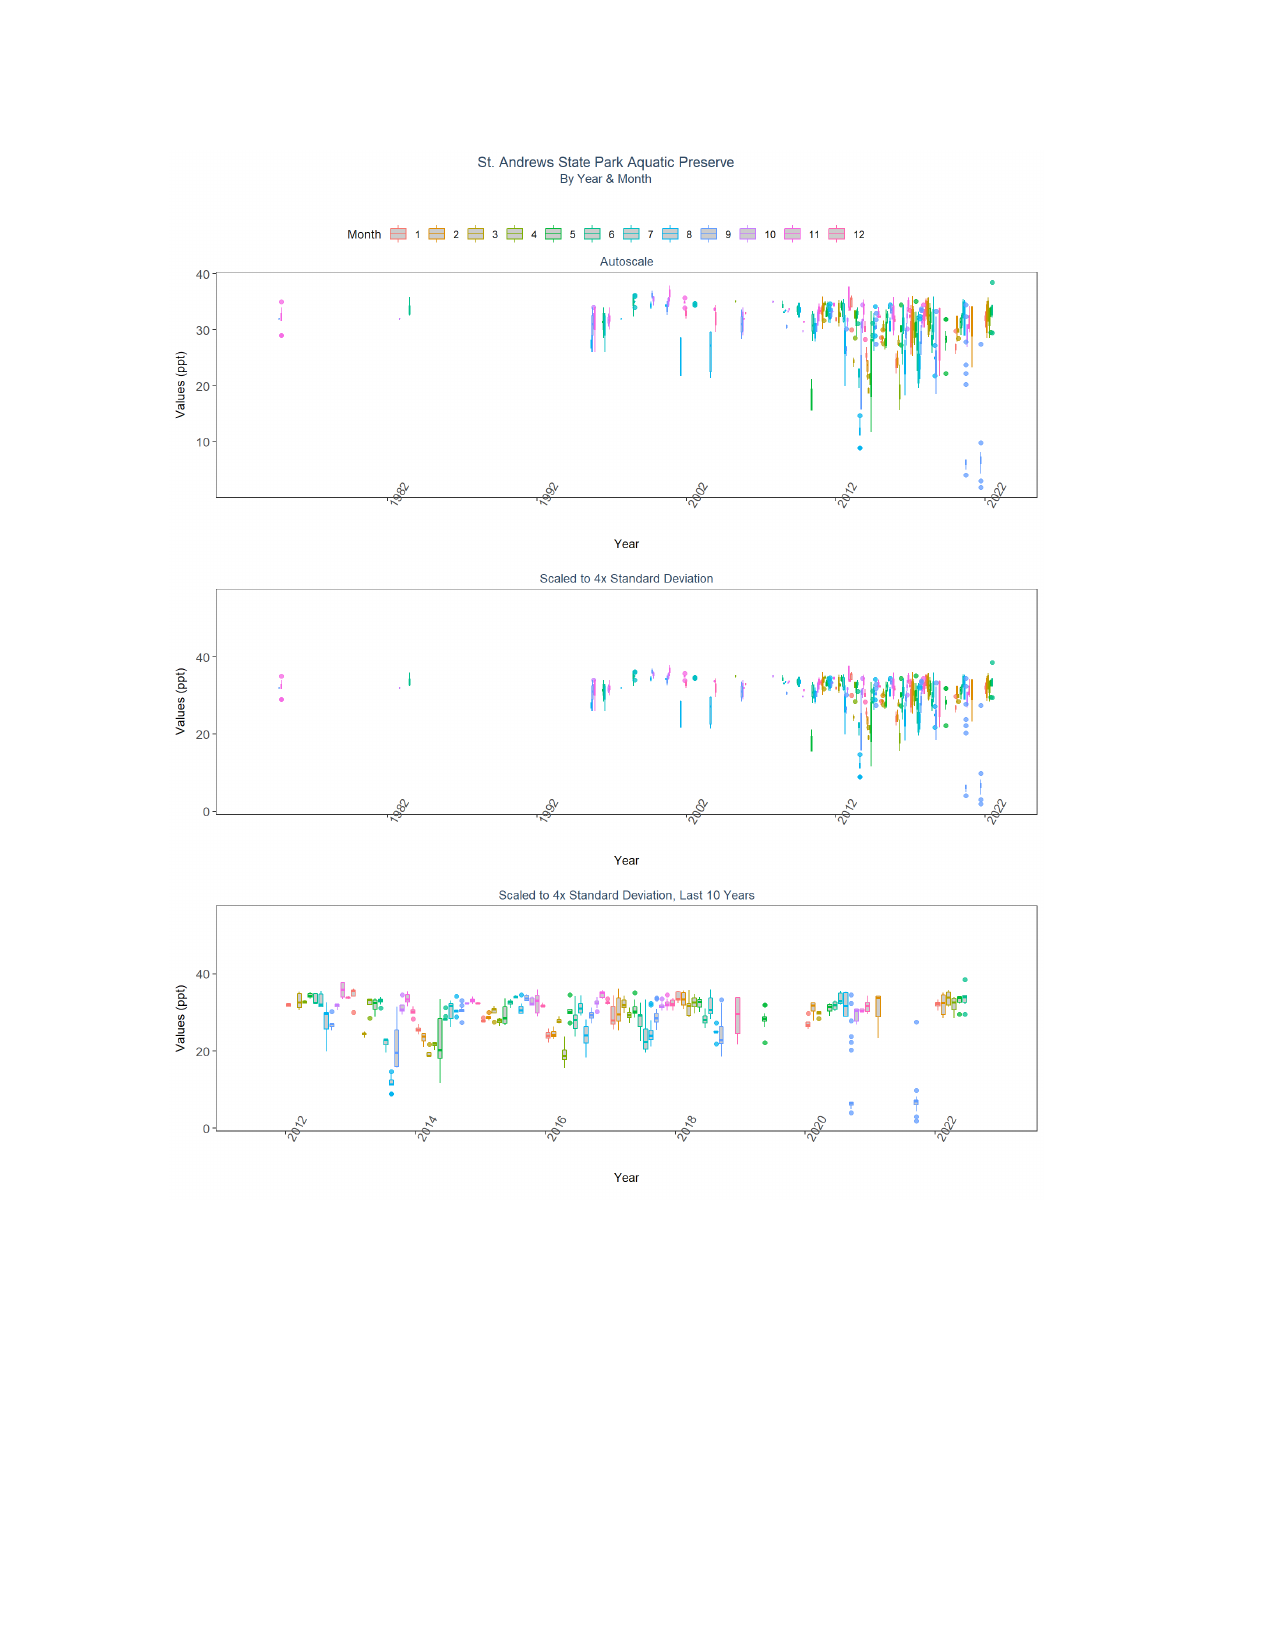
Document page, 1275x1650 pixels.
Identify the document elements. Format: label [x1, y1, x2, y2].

picture [168, 150, 1044, 1200]
